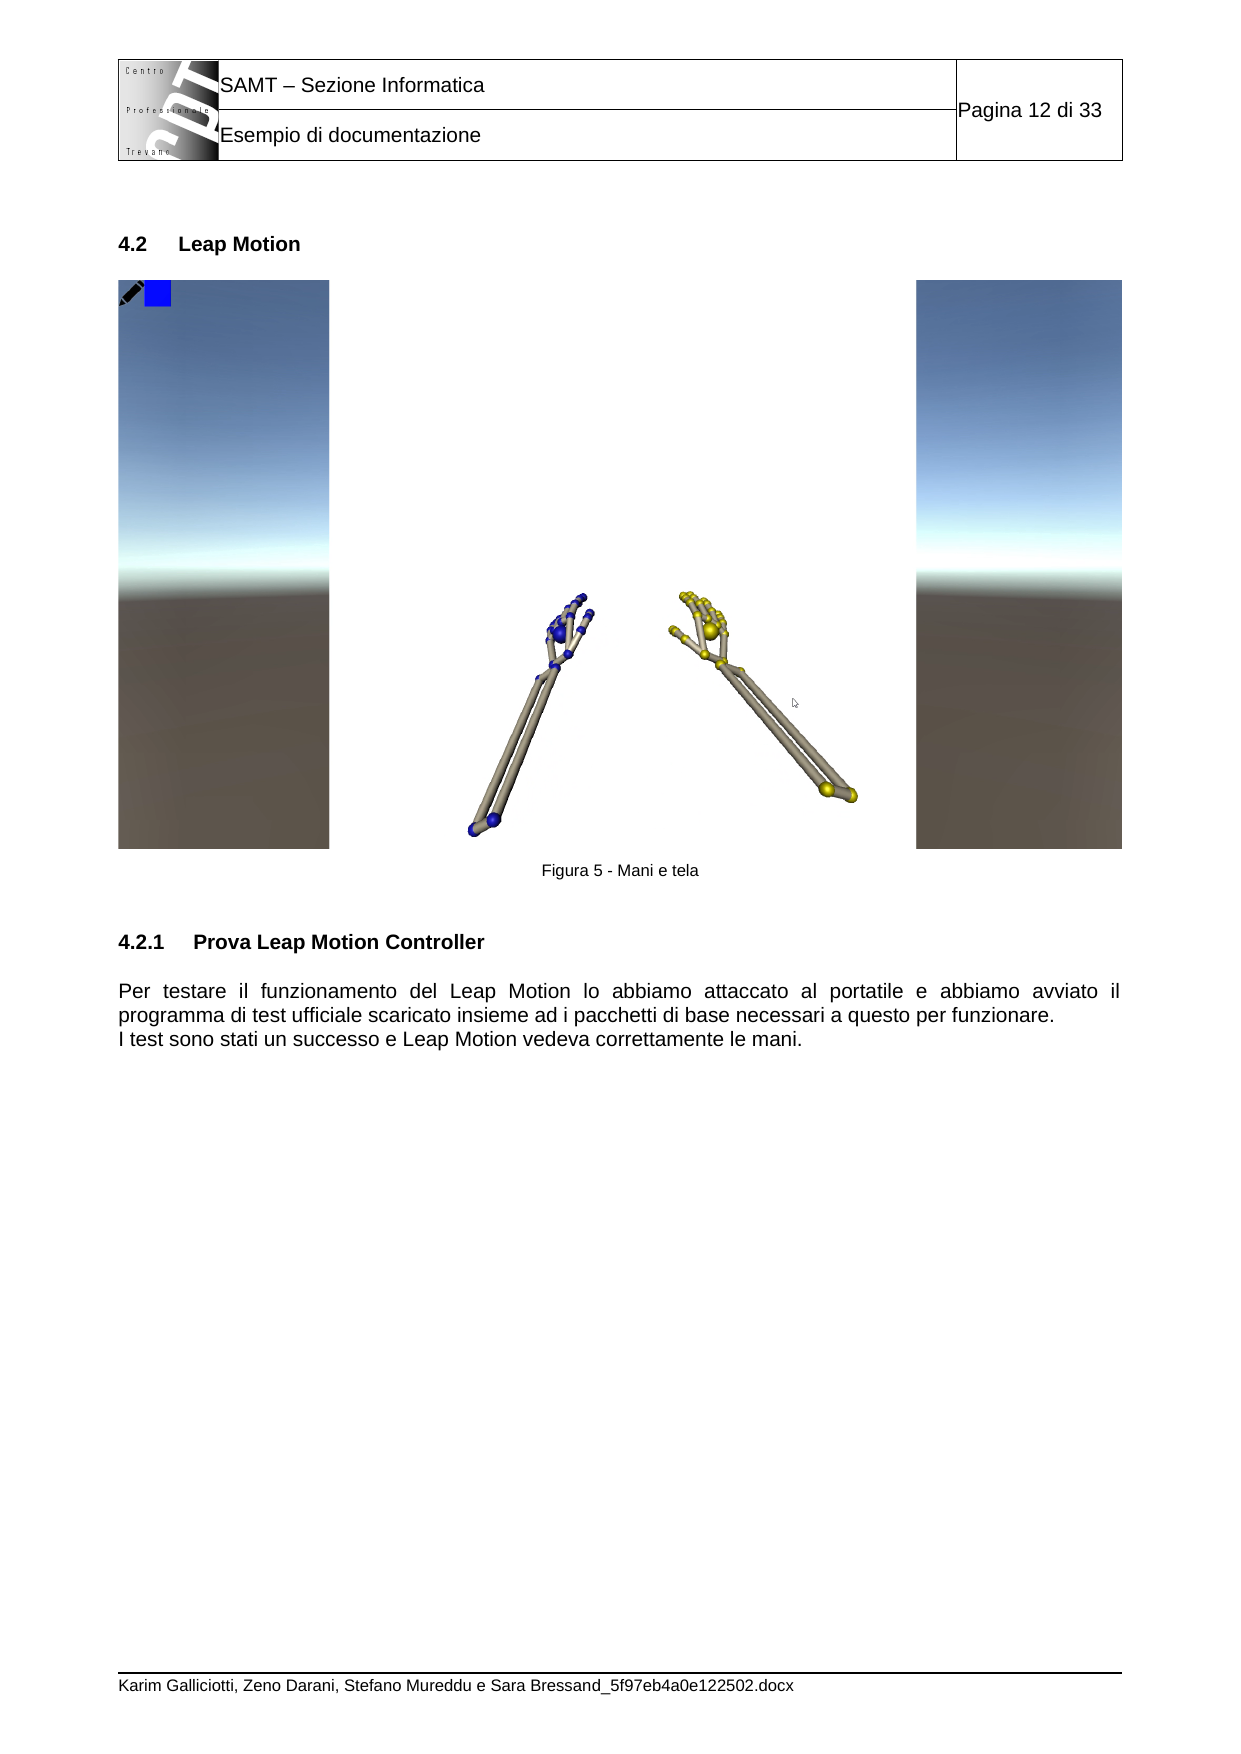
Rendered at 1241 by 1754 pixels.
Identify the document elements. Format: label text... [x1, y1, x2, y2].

picture [118, 60, 219, 160]
subtitle Prova Leap Motion Controller [118, 930, 1122, 954]
text Per testare il funzionamento del Leap Motion lo abbiamo attaccato al portatile e abbiamo avviato il programma di test ufficiale scaricato insieme ad i pacchetti di base necessari a questo per funzionare. [118, 979, 1122, 1027]
subtitle Leap Motion [118, 232, 1122, 256]
text I test sono stati un successo e Leap Motion vedeva correttamente le mani. [118, 1027, 1122, 1051]
text Figura 5 - Mani e tela [118, 861, 1122, 880]
picture [118, 280, 1122, 849]
